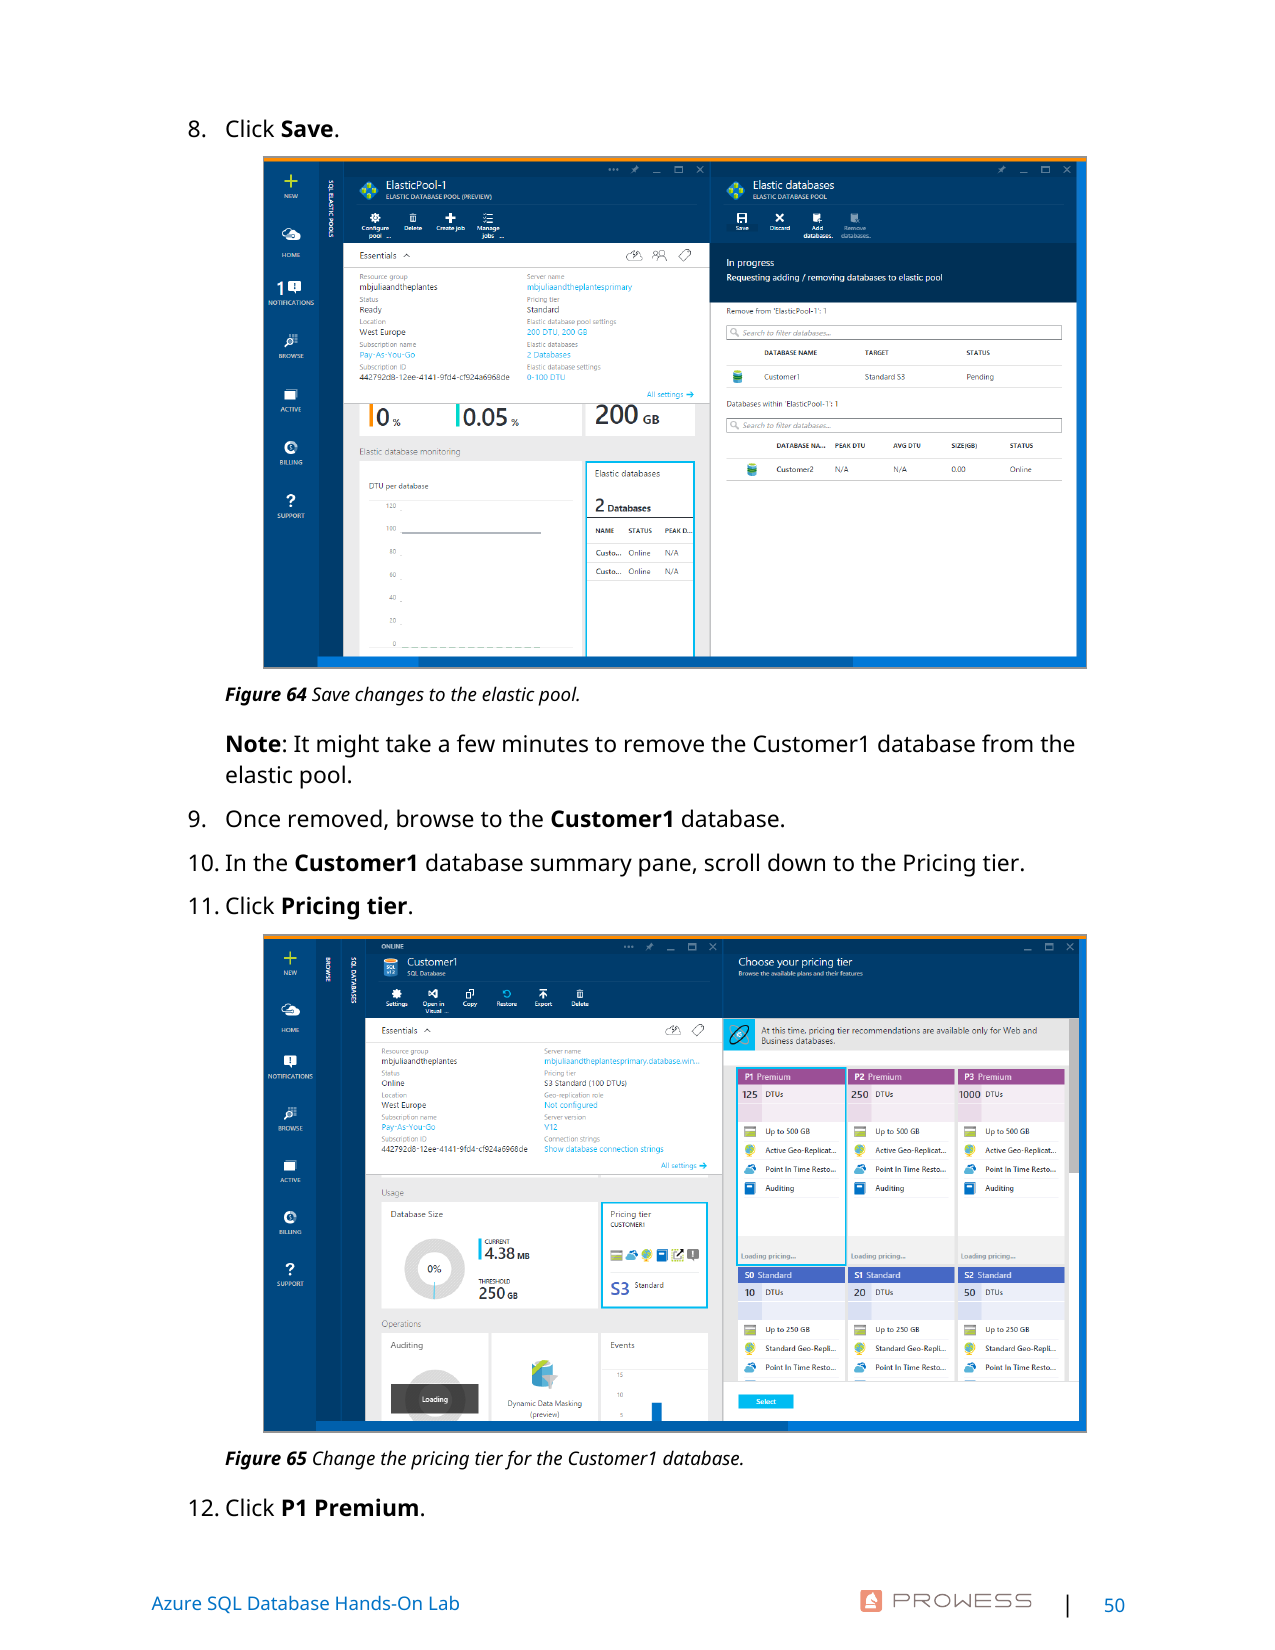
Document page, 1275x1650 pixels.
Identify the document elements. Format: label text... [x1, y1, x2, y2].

text Figure 65 Change the pricing tier for the Customer1 database. [225, 1445, 1125, 1471]
picture [264, 936, 1086, 1431]
text In the Customer1 database summary pane, scroll down to the Pricing tier. [187, 847, 1125, 878]
picture [860, 1590, 1032, 1612]
text Click P1 Premium. [187, 1492, 1125, 1523]
list Note: It might take a few minutes to remove the Customer1 database from the elastic pool. [225, 728, 1125, 790]
text Once removed, browse to the Customer1 database. [187, 803, 1125, 834]
text Figure 64 Save changes to the elastic pool. [225, 681, 1125, 707]
text Click Pricing tier. [187, 890, 1125, 922]
text Click Save. [187, 112, 1125, 144]
picture [264, 158, 1086, 667]
